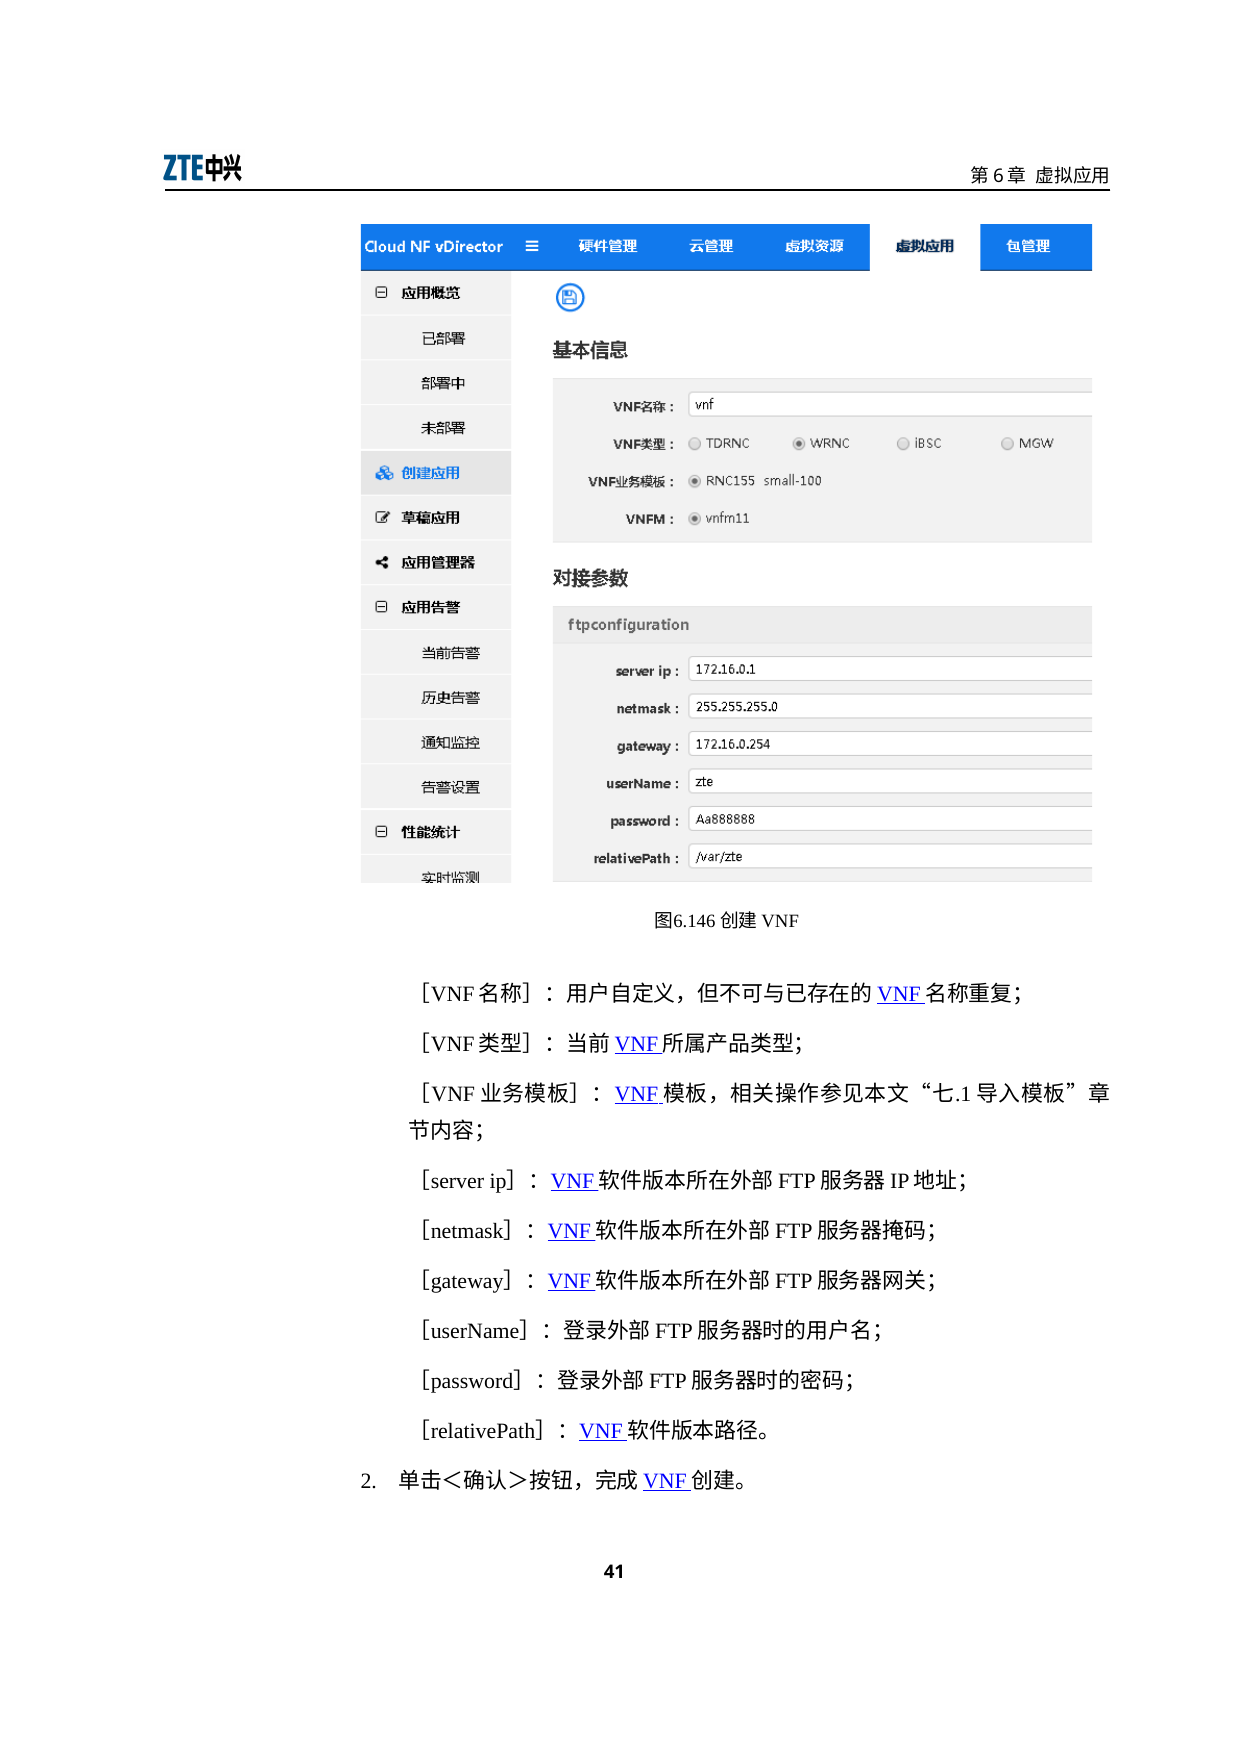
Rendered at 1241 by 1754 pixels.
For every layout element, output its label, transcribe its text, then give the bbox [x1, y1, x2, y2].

text ［password］：登录外部FTP服务器时的密码； [409, 1358, 1110, 1395]
text ［netmask］：VNF软件版本所在外部FTP服务器掩码； [409, 1208, 1110, 1245]
text ［VNF类型］：当前VNF所属产品类型； [409, 1020, 1110, 1058]
text ［gateway］：VNF软件版本所在外部FTP服务器网关； [409, 1258, 1110, 1295]
text ［VNF业务模板］：VNF模板，相关操作参见本文“6.1导入模板”章节内容； [409, 1070, 1110, 1145]
text ［server ip］：VNF软件版本所在外部FTP服务器IP地址； [409, 1158, 1110, 1195]
text ［relativePath］：VNF软件版本路径。 [409, 1408, 1110, 1445]
picture [160, 149, 245, 186]
text ［userName］：登录外部FTP服务器时的用户名； [409, 1308, 1110, 1345]
picture [360, 224, 1093, 883]
list 单击＜确认＞按钮，完成VNF创建。 [360, 1458, 1110, 1495]
text ［VNF名称］：用户自定义，但不可与已存在的VNF名称重复； [409, 970, 1110, 1008]
